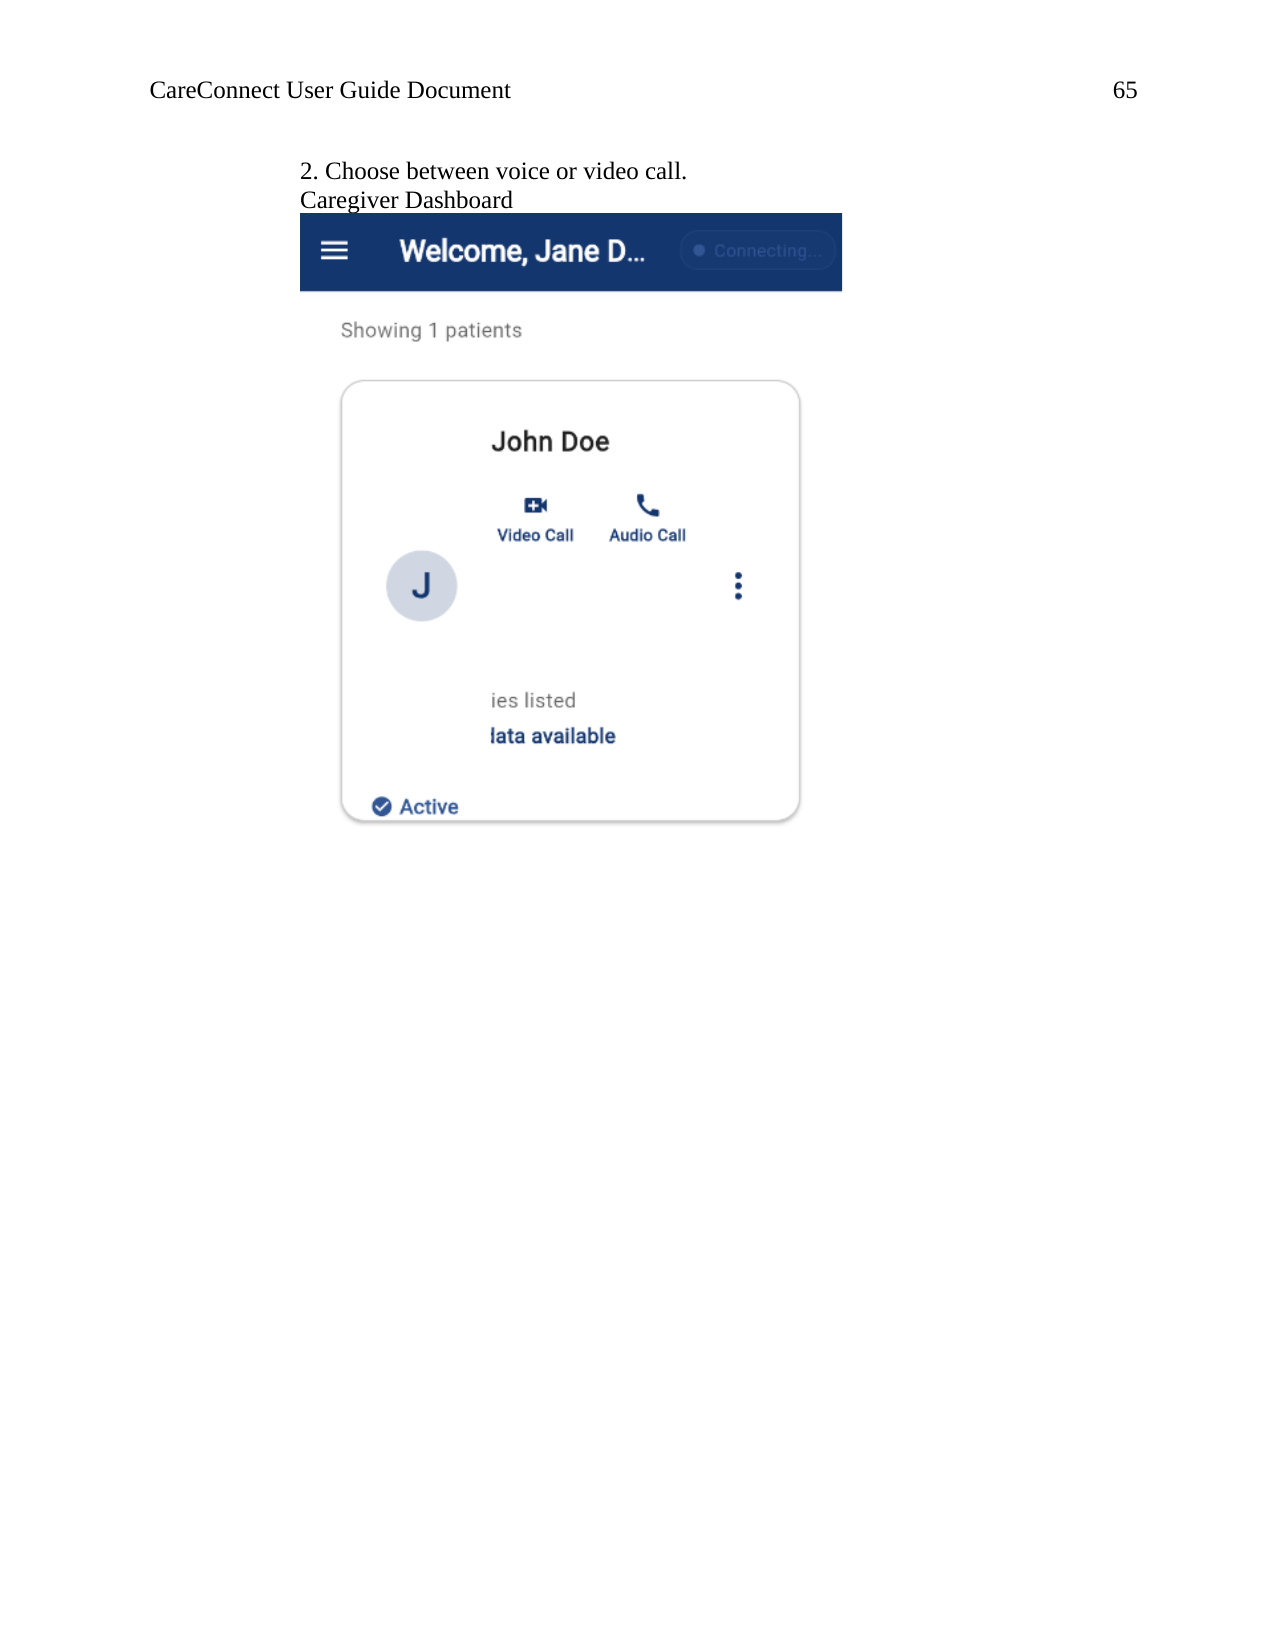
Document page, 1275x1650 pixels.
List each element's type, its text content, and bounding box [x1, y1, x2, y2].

text Caregiver Dashboard [300, 185, 1125, 214]
picture [300, 213, 843, 1189]
text 2. Choose between voice or video call. [300, 156, 1125, 185]
